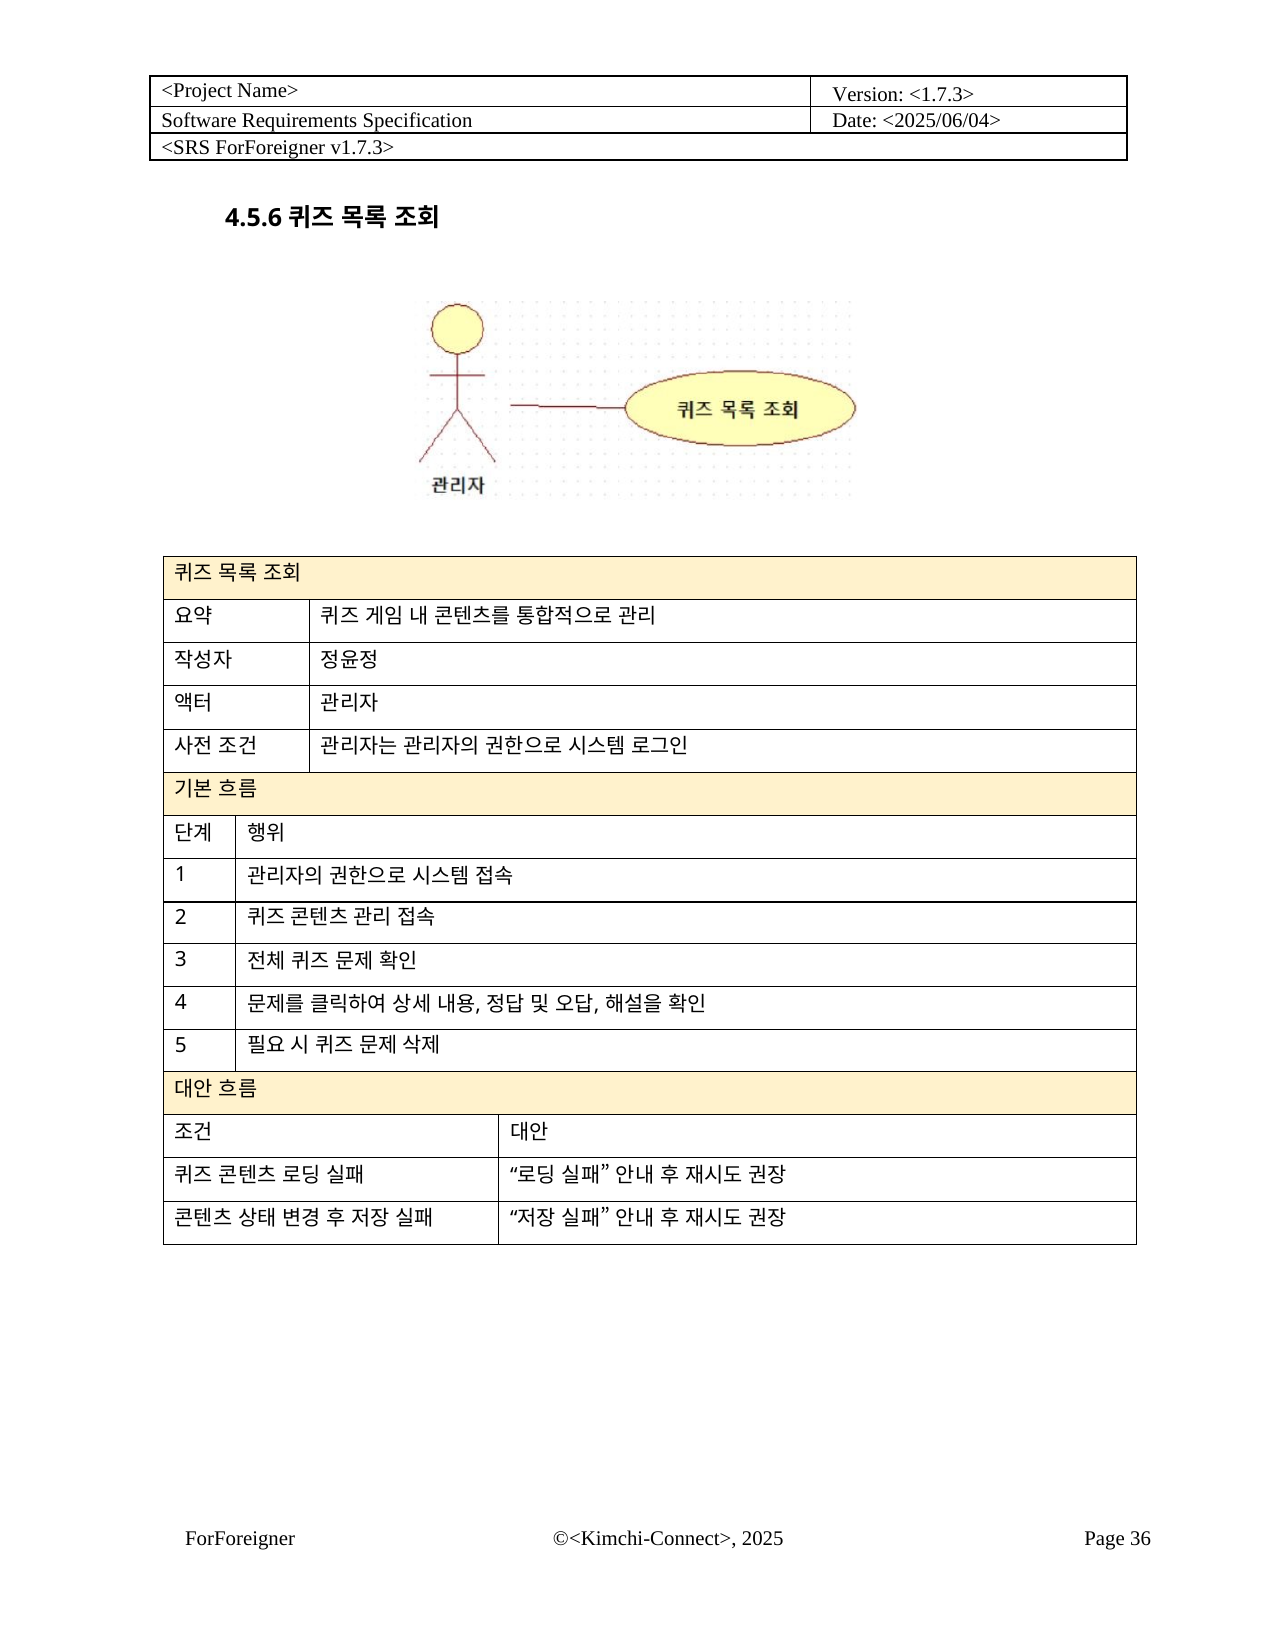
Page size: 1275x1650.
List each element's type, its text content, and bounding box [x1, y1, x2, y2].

table_cell 사전 조건 [164, 730, 309, 772]
table_cell 퀴즈 게임 내 콘텐츠를 통합적으로 관리 [310, 600, 1136, 642]
table_header 퀴즈 목록 조회 [164, 557, 1136, 599]
picture [414, 301, 861, 501]
table_cell 4 [164, 987, 235, 1029]
table_cell 콘텐츠 상태 변경 후 저장 실패 [164, 1202, 498, 1244]
table_cell 관리자 [310, 686, 1136, 728]
table_cell 조건 [164, 1115, 498, 1157]
table_cell 액터 [164, 686, 309, 728]
table_cell 대안 흐름 [164, 1072, 1136, 1114]
table_cell 퀴즈 콘텐츠 로딩 실패 [164, 1158, 498, 1201]
table_cell 대안 [499, 1115, 1136, 1157]
table_cell 작성자 [164, 643, 309, 685]
table_cell 요약 [164, 600, 309, 642]
table_cell 관리자는 관리자의 권한으로 시스템 로그인 [310, 730, 1136, 772]
table_cell 5 [164, 1030, 235, 1071]
table_cell “저장 실패” 안내 후 재시도 권장 [499, 1202, 1136, 1244]
table_cell 1 [164, 859, 235, 901]
table_cell 관리자의 권한으로 시스템 접속 [236, 859, 1136, 901]
subtitle 4.5.6 퀴즈 목록 조회 [150, 198, 1125, 234]
table_cell 3 [164, 944, 235, 986]
table_cell 전체 퀴즈 문제 확인 [236, 944, 1136, 986]
table_cell 기본 흐름 [164, 773, 1136, 815]
table_cell 퀴즈 콘텐츠 관리 접속 [236, 903, 1136, 943]
table_cell 정윤정 [310, 643, 1136, 685]
table_cell 2 [164, 903, 235, 943]
table_cell “로딩 실패” 안내 후 재시도 권장 [499, 1158, 1136, 1201]
table_cell 단계 [164, 816, 235, 858]
table_cell 행위 [236, 816, 1136, 858]
table_cell 필요 시 퀴즈 문제 삭제 [236, 1030, 1136, 1071]
table_cell 문제를 클릭하여 상세 내용, 정답 및 오답, 해설을 확인 [236, 987, 1136, 1029]
